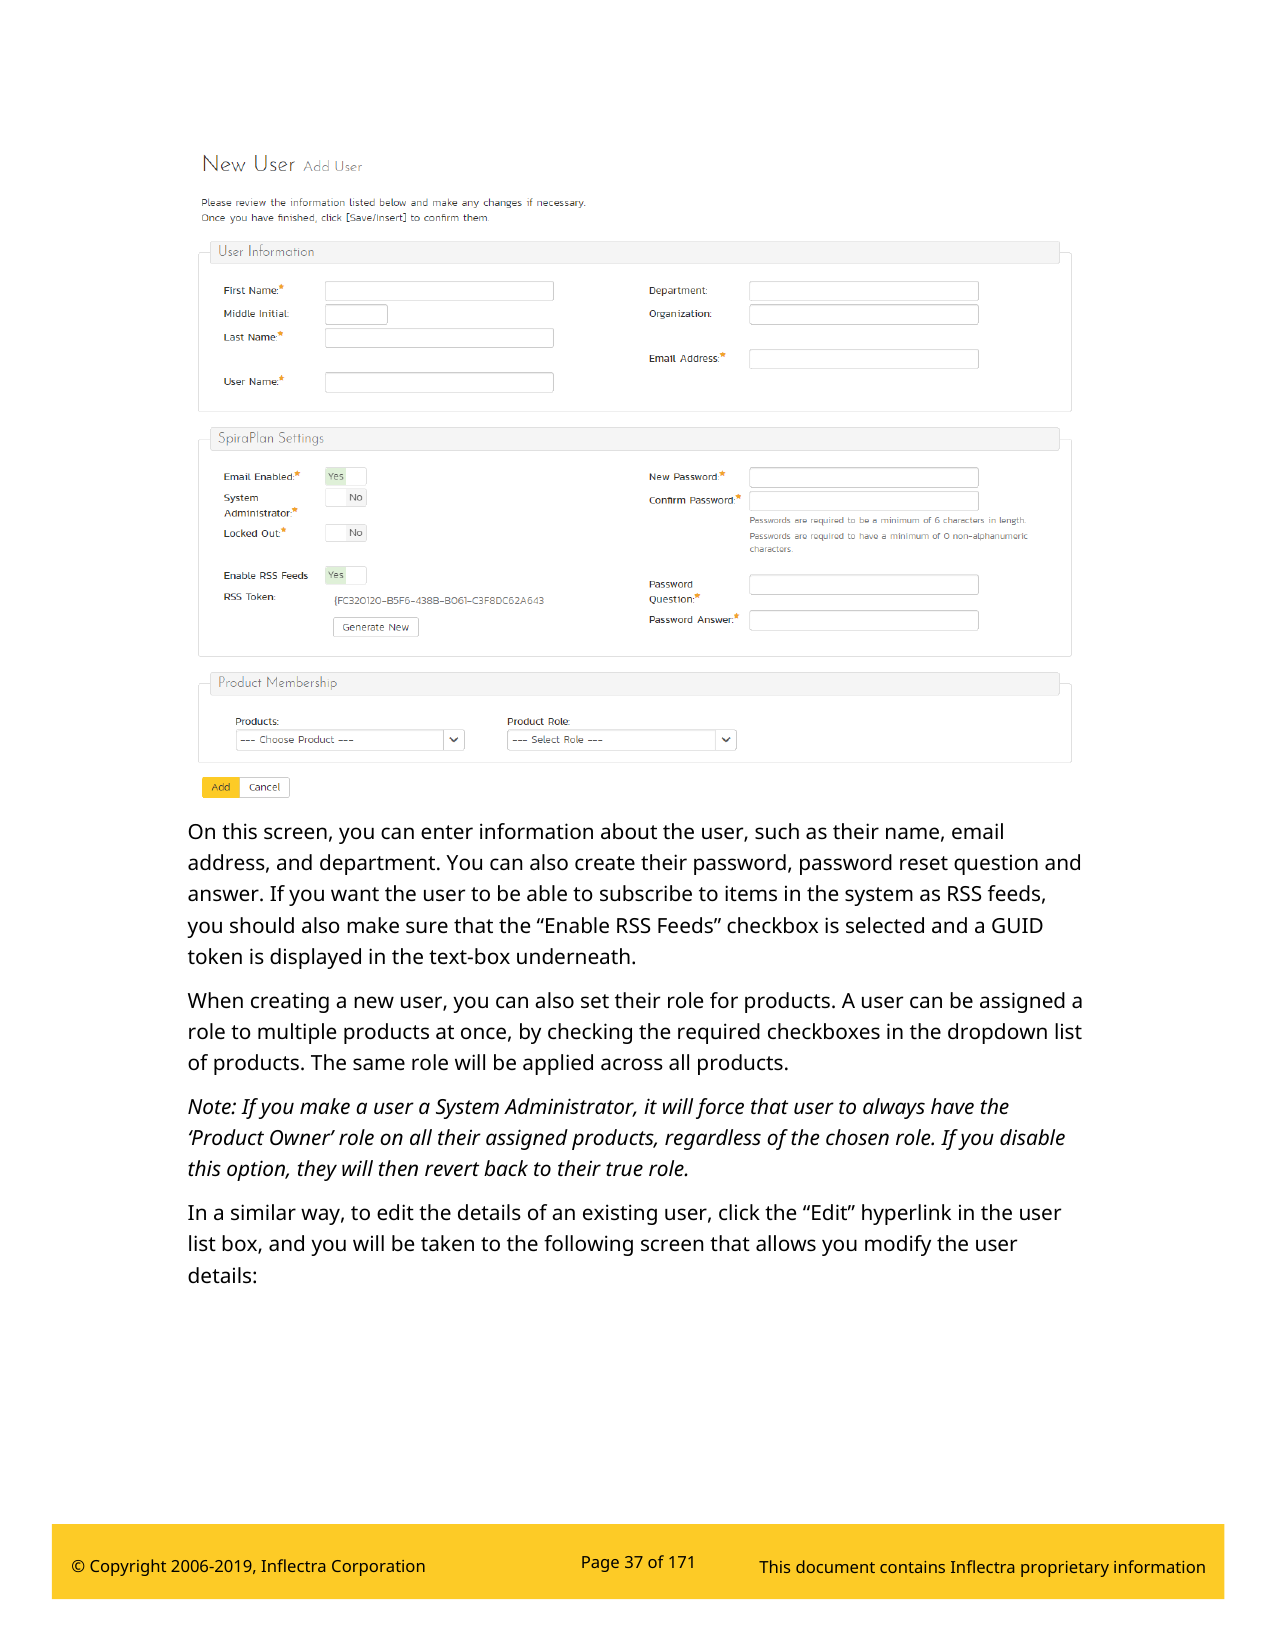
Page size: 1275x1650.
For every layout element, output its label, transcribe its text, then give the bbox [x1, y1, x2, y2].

text In a similar way, to edit the details of an existing user, click the “Edit” hyperlink in the user list box, and you will be taken to the following screen that allows you modify the user details: [187, 1198, 1087, 1289]
text On this screen, you can enter information about the user, such as their name, email address, and department. You can also create their password, password reset question and answer. If you want the user to be able to subscribe to items in the system as RSS feeds, you should also make sure that the “Enable RSS Feeds” checkbox is selected and a GUID token is displayed in the text-box underneath. [187, 817, 1087, 971]
text When creating a new user, you can also set their role for products. A user can be assigned a role to multiple products at once, by checking the required checkboxes in the dropdown list of products. The same role will be applied across all products. [187, 986, 1087, 1077]
picture [187, 135, 1088, 803]
text Note: If you make a user a System Administrator, it will force that user to always have the ‘Product Owner’ role on all their assigned products, regardless of the chosen role. If you disable this option, they will then revert back to their true role. [187, 1092, 1087, 1183]
